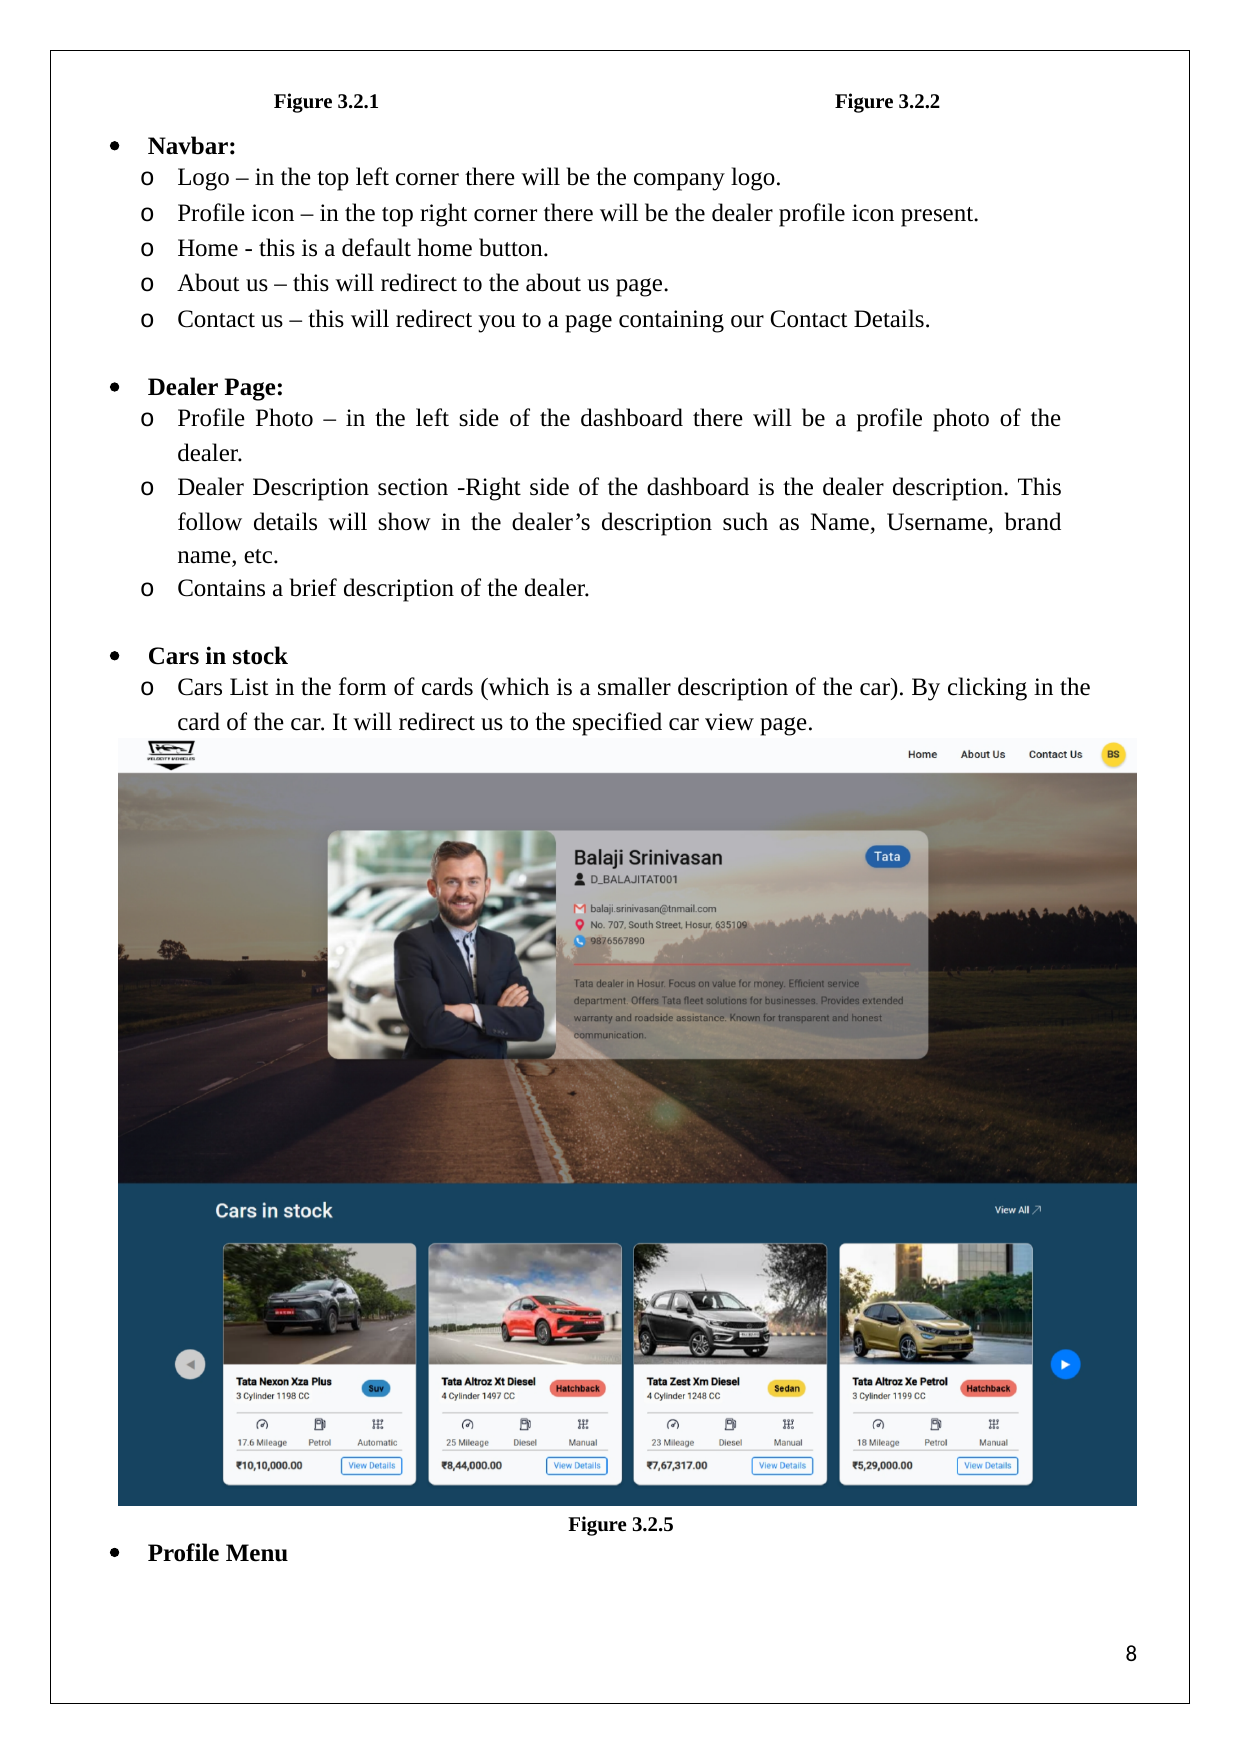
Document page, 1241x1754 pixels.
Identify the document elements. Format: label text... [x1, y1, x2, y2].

list Navbar: [110, 131, 1137, 160]
picture [118, 738, 1137, 1506]
list Home - this is a default home button. [139, 233, 1137, 264]
text Figure 3.2.1 Figure 3.2.2 [268, 89, 1137, 113]
list Figure 3.2.5 [493, 1506, 1137, 1536]
list Profile icon – in the top right corner there will be the dealer profile icon present. [139, 198, 1137, 228]
list Cars List in the form of cards (which is a smaller description of the car). By clicking in the card of the car. It will redirect us to the specified car view page. [139, 672, 1093, 736]
list Contains a brief description of the dealer. [139, 573, 1063, 603]
list Profile Menu [110, 1538, 1137, 1567]
list Profile Photo – in the left side of the dashboard there will be a profile photo of the dealer. [139, 403, 1063, 467]
list Dealer Description section -Right side of the dashboard is the dealer description. This follow details will show in the dealer’s description such as Name, Username, brand name, etc. [139, 472, 1063, 568]
list Logo – in the top left corner there will be the company logo. [139, 162, 1137, 193]
list Cars in stock [110, 641, 1137, 670]
list Dealer Page: [110, 372, 1137, 401]
list Contact us – this will redirect you to a page containing our Contact Details. [139, 304, 1137, 335]
list About us – this will redirect to the about us page. [139, 268, 1137, 299]
